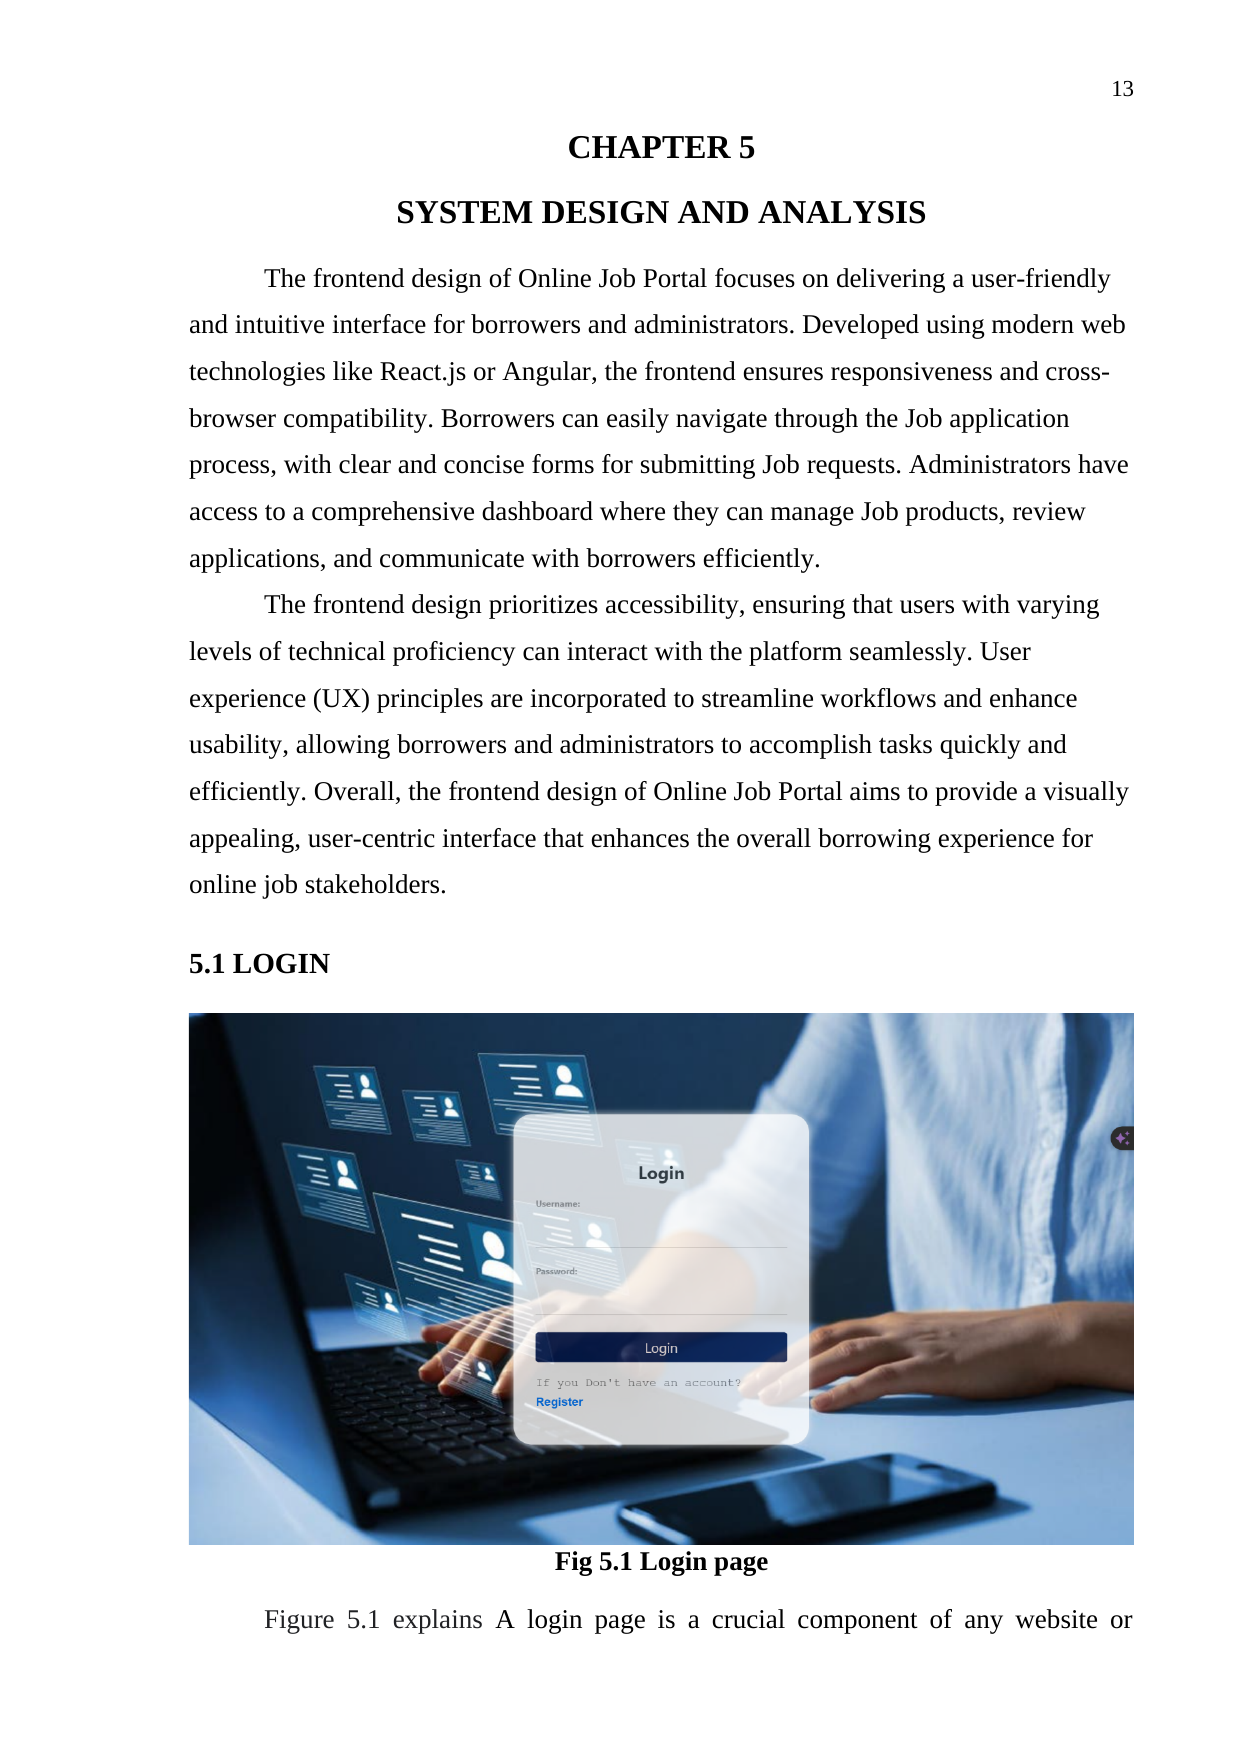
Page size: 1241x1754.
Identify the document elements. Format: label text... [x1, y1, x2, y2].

text The frontend design prioritizes accessibility, ensuring that users with varying levels of technical proficiency can interact with the platform seamlessly. User experience (UX) principles are incorporated to streamline workflows and enhance usability, allowing borrowers and administrators to accomplish tasks quickly and efficiently. Overall, the frontend design of Online Job Portal aims to provide a visually appealing, user-centric interface that enhances the overall borrowing experience for online job stakeholders. [189, 588, 1134, 900]
text 5.1 LOGIN [189, 946, 1134, 980]
text CHAPTER 5 [189, 128, 1134, 166]
text SYSTEM DESIGN AND ANALYSIS [189, 192, 1134, 231]
picture [188, 1013, 1134, 1545]
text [189, 1603, 1134, 1634]
text Fig 5.1 Login page [189, 1545, 1134, 1576]
text The frontend design of Online Job Portal focuses on delivering a user-friendly and intuitive interface for borrowers and administrators. Developed using modern web technologies like React.js or Angular, the frontend ensures responsiveness and cross-browser compatibility. Borrowers can easily navigate through the Job application process, with clear and concise forms for submitting Job requests. Administrators have access to a comprehensive dashboard where they can manage Job products, review applications, and communicate with borrowers efficiently. [189, 262, 1134, 573]
